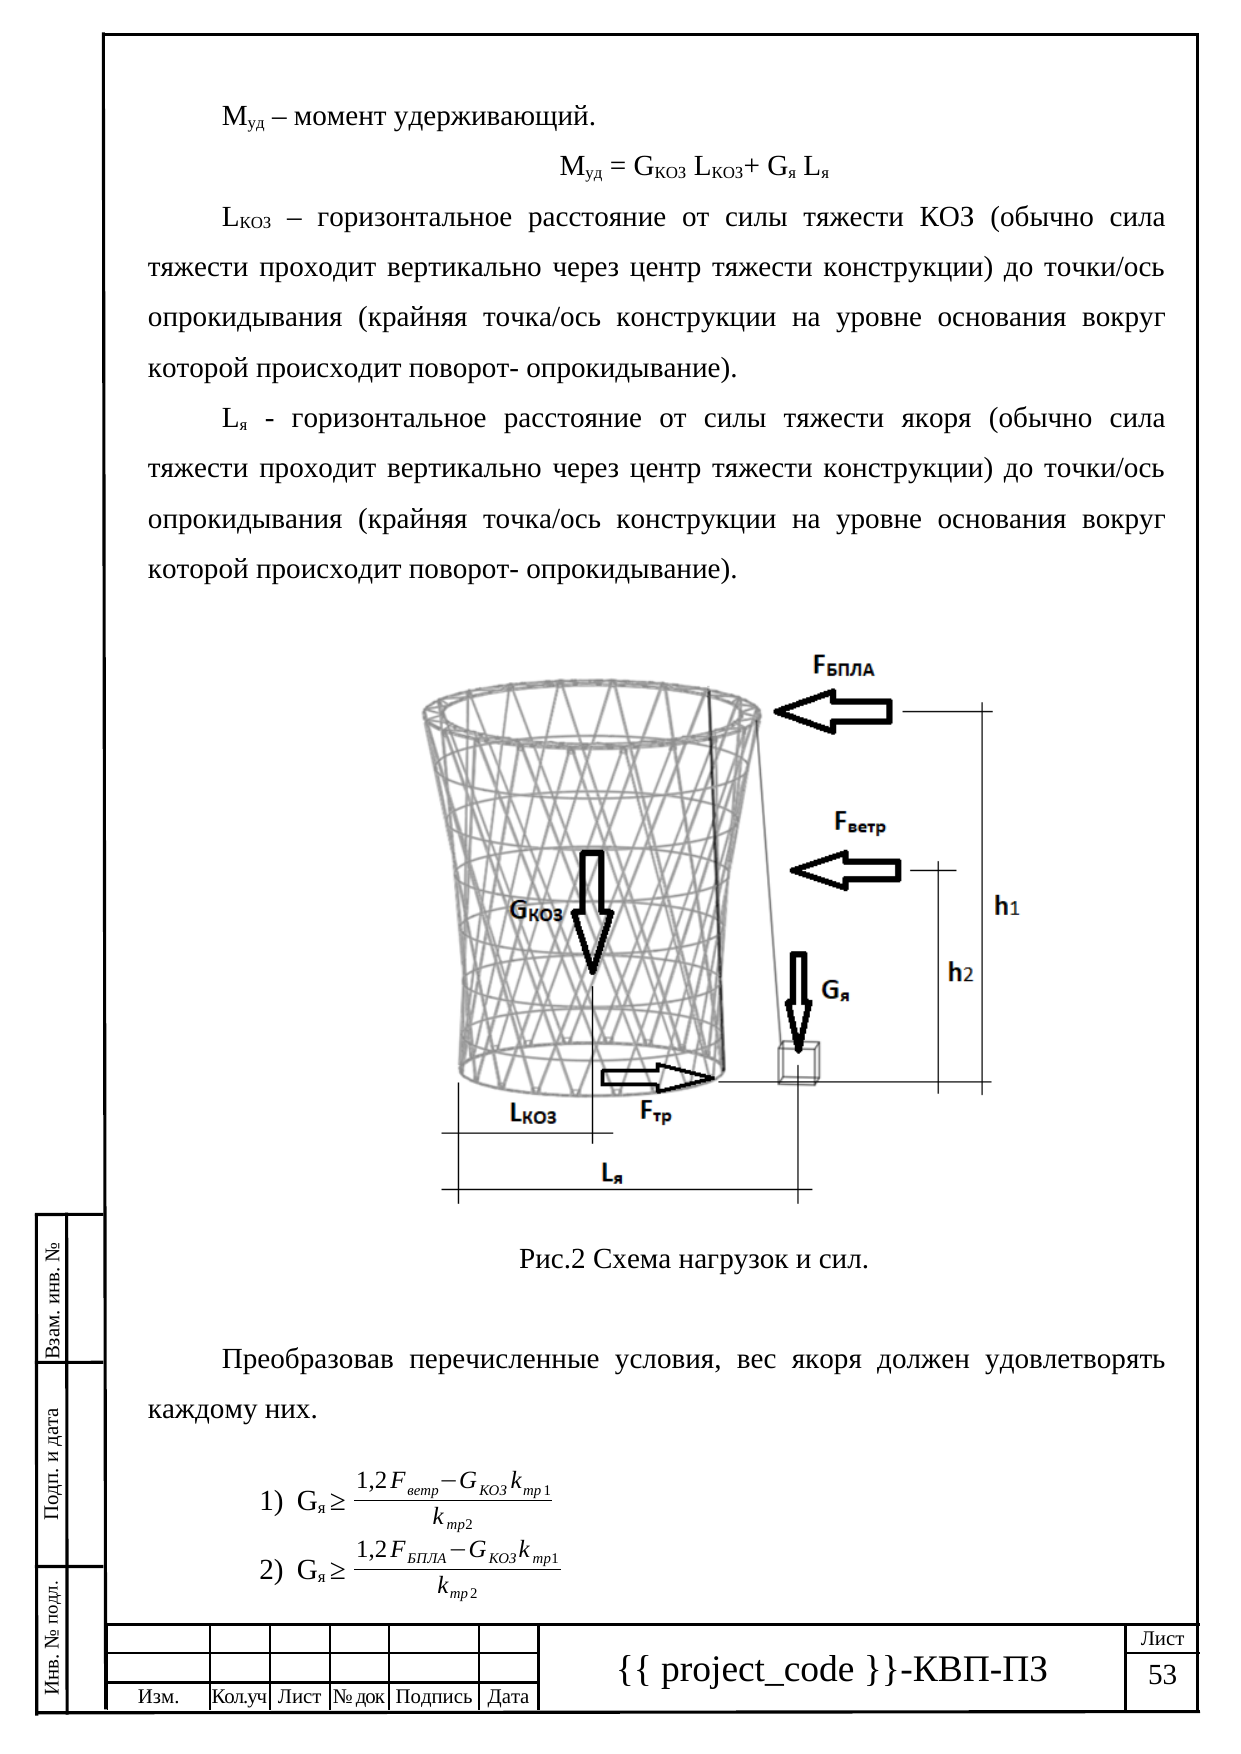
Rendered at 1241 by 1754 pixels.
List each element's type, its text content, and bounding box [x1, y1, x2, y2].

text Mуд = GКОЗ LКОЗ+ Gя Lя [148, 148, 1166, 182]
picture [359, 601, 1038, 1224]
list Gя ≥ [259, 1536, 1166, 1602]
text Mуд – момент удерживающий. [148, 98, 1166, 132]
text Преобразовав перечисленные условия, вес якоря должен удовлетворять каждому них. [148, 1341, 1166, 1425]
list Gя ≥ [259, 1467, 1166, 1533]
text LКОЗ – горизонтальное расстояние от силы тяжести КОЗ (обычно сила тяжести проходит вертикально через центр тяжести конструкции) до точки/ось опрокидывания (крайняя точка/ось конструкции на уровне основания вокруг которой происходит поворот- опрокидывание). [148, 199, 1166, 383]
text Рис.2 Схема нагрузок и сил. [148, 1241, 1166, 1274]
text Lя - горизонтальное расстояние от силы тяжести якоря (обычно сила тяжести проходит вертикально через центр тяжести конструкции) до точки/ось опрокидывания (крайняя точка/ось конструкции на уровне основания вокруг которой происходит поворот- опрокидывание). [148, 400, 1166, 584]
